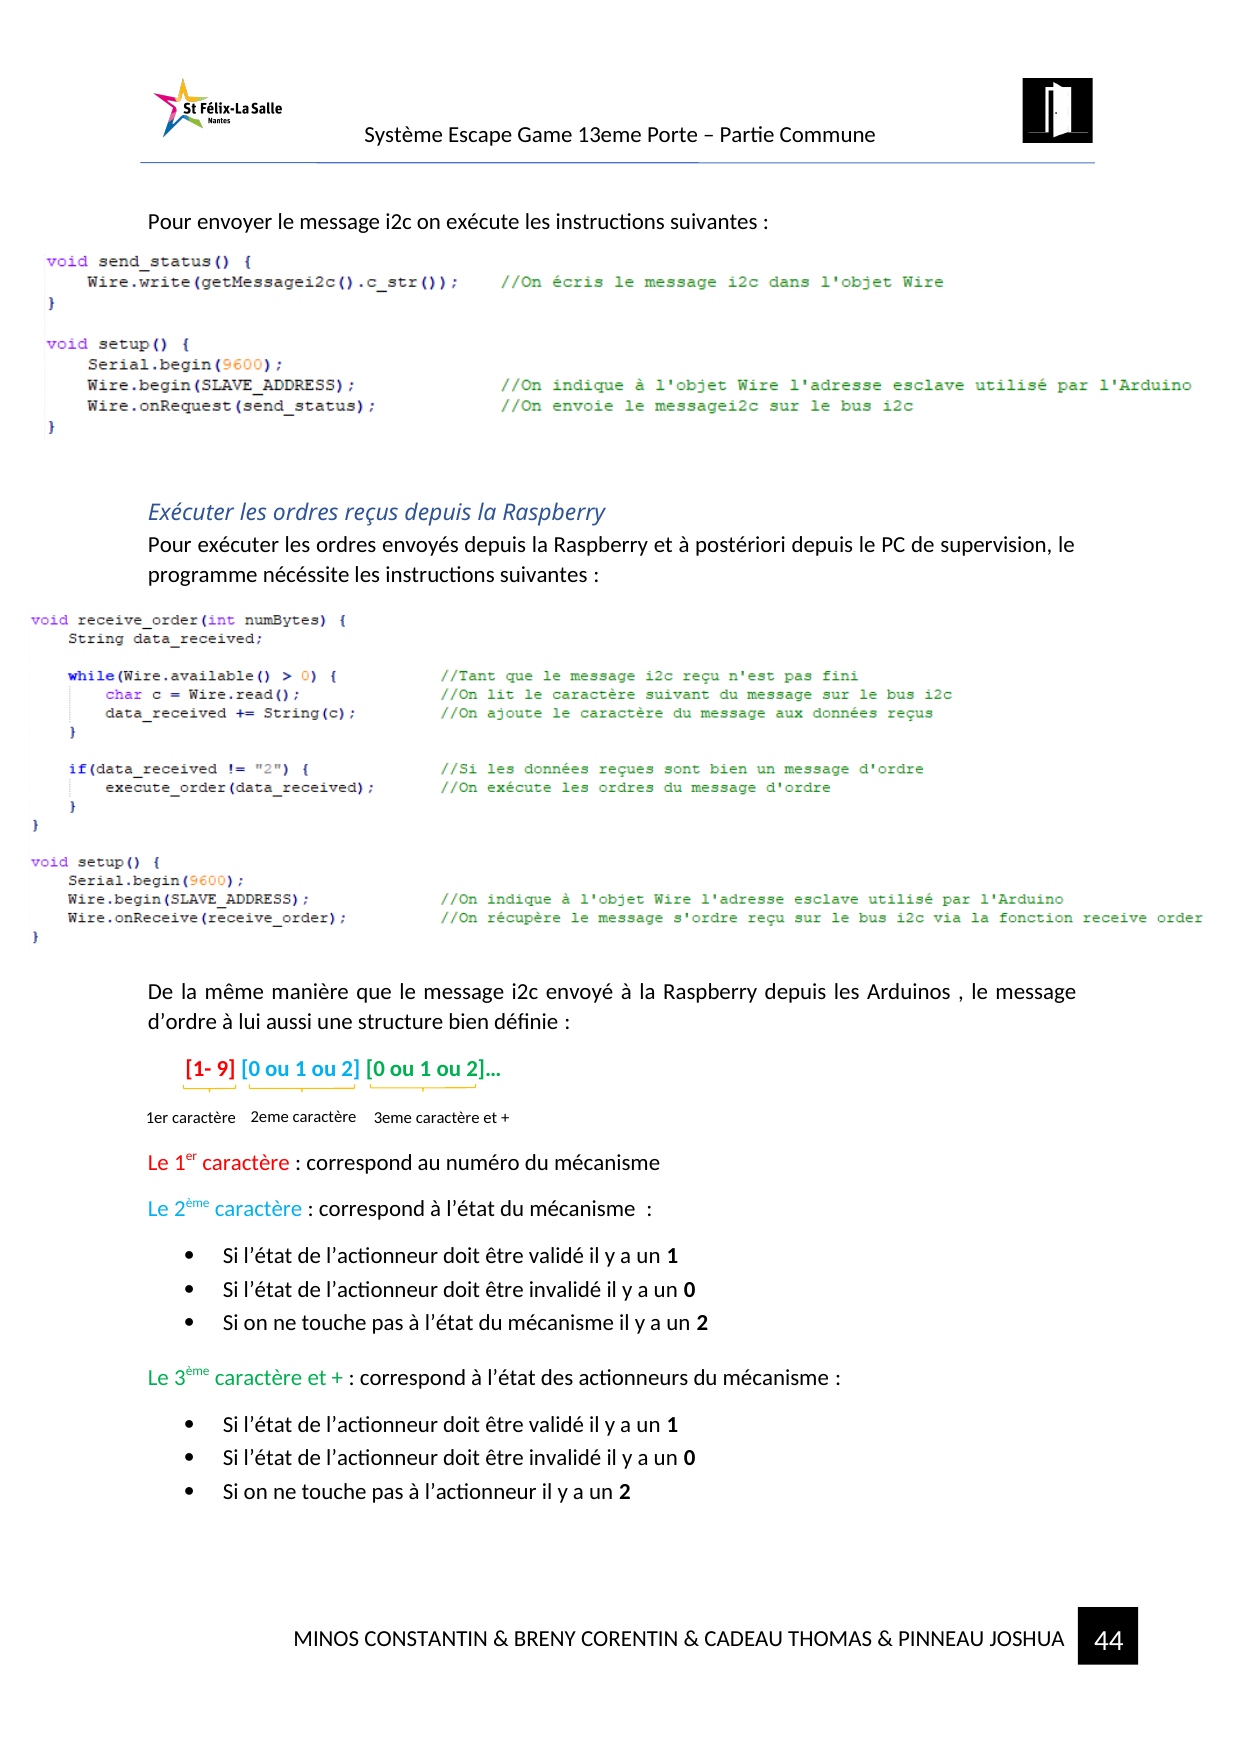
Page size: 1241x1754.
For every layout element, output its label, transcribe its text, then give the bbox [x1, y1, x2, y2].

text Le 1er caractère : correspond au numéro du mécanisme [148, 1148, 1078, 1176]
picture [29, 607, 1220, 958]
list Si l’état de l’actionneur doit être invalidé il y a un 0 [185, 1443, 1078, 1471]
list Si l’état de l’actionneur doit être validé il y a un 1 [185, 1410, 1078, 1438]
subtitle Exécuter les ordres reçus depuis la Raspberry [148, 496, 1078, 528]
picture [44, 253, 1208, 440]
list Si l’état de l’actionneur doit être invalidé il y a un 0 [185, 1275, 1078, 1303]
list Si l’état de l’actionneur doit être validé il y a un 1 [185, 1241, 1078, 1269]
picture [147, 73, 290, 142]
text Le 2ème caractère : correspond à l’état du mécanisme : [148, 1194, 1078, 1222]
text [1- 9] [0 ou 1 ou 2] [0 ou 1 ou 2]… [103, 1054, 1078, 1082]
text Le 3ème caractère et + : correspond à l’état des actionneurs du mécanisme : [148, 1363, 1078, 1391]
text Pour envoyer le message i2c on exécute les instructions suivantes : [148, 207, 1078, 235]
list Si on ne touche pas à l’état du mécanisme il y a un 2 [185, 1308, 1078, 1336]
picture [1022, 78, 1093, 143]
text De la même manière que le message i2c envoyé à la Raspberry depuis les Arduinos , le message d’ordre à lui aussi une structure bien définie : [148, 977, 1078, 1035]
list Si on ne touche pas à l’actionneur il y a un 2 [185, 1477, 1078, 1505]
text Pour exécuter les ordres envoyés depuis la Raspberry et à postériori depuis le PC de supervision, le programme nécéssite les instructions suivantes : [148, 530, 1078, 588]
